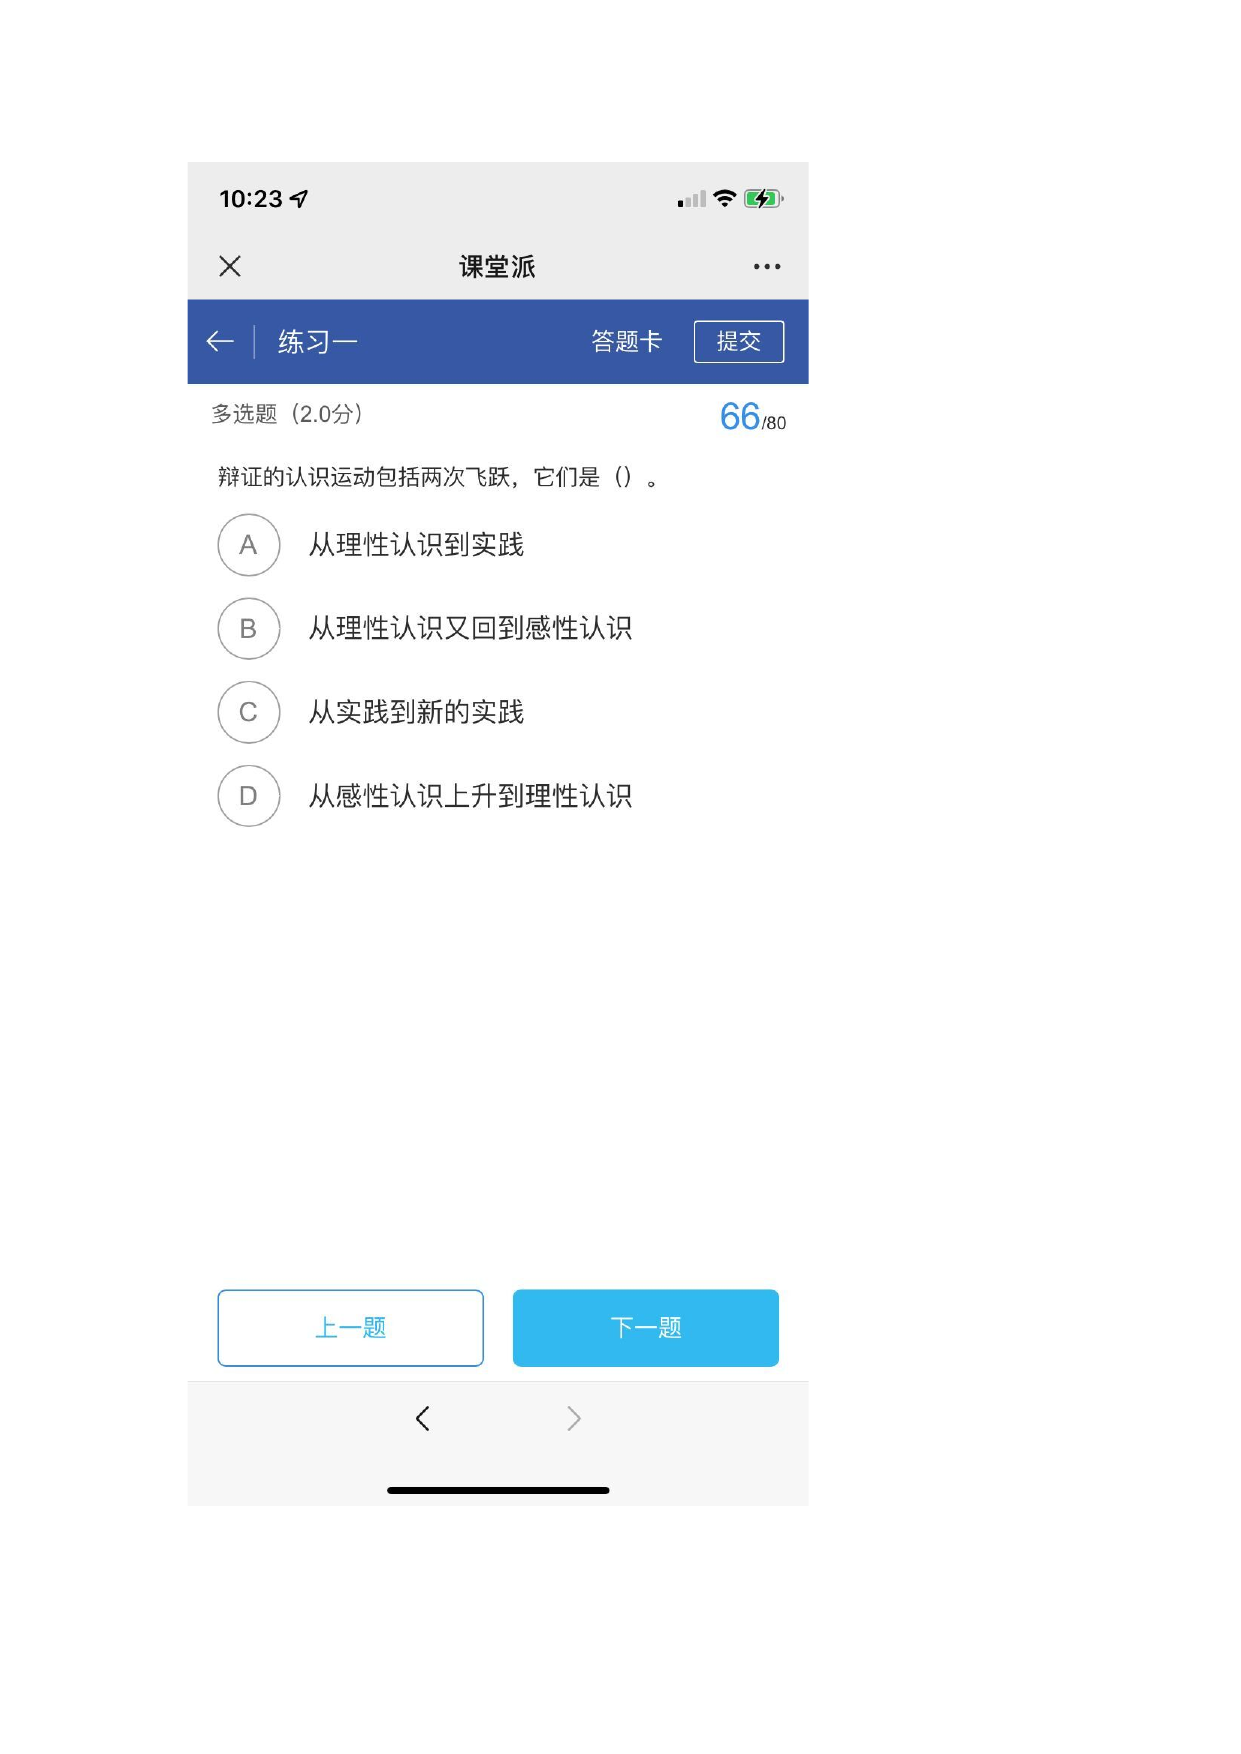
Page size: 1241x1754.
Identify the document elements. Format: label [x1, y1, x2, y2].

picture [187, 162, 809, 1506]
